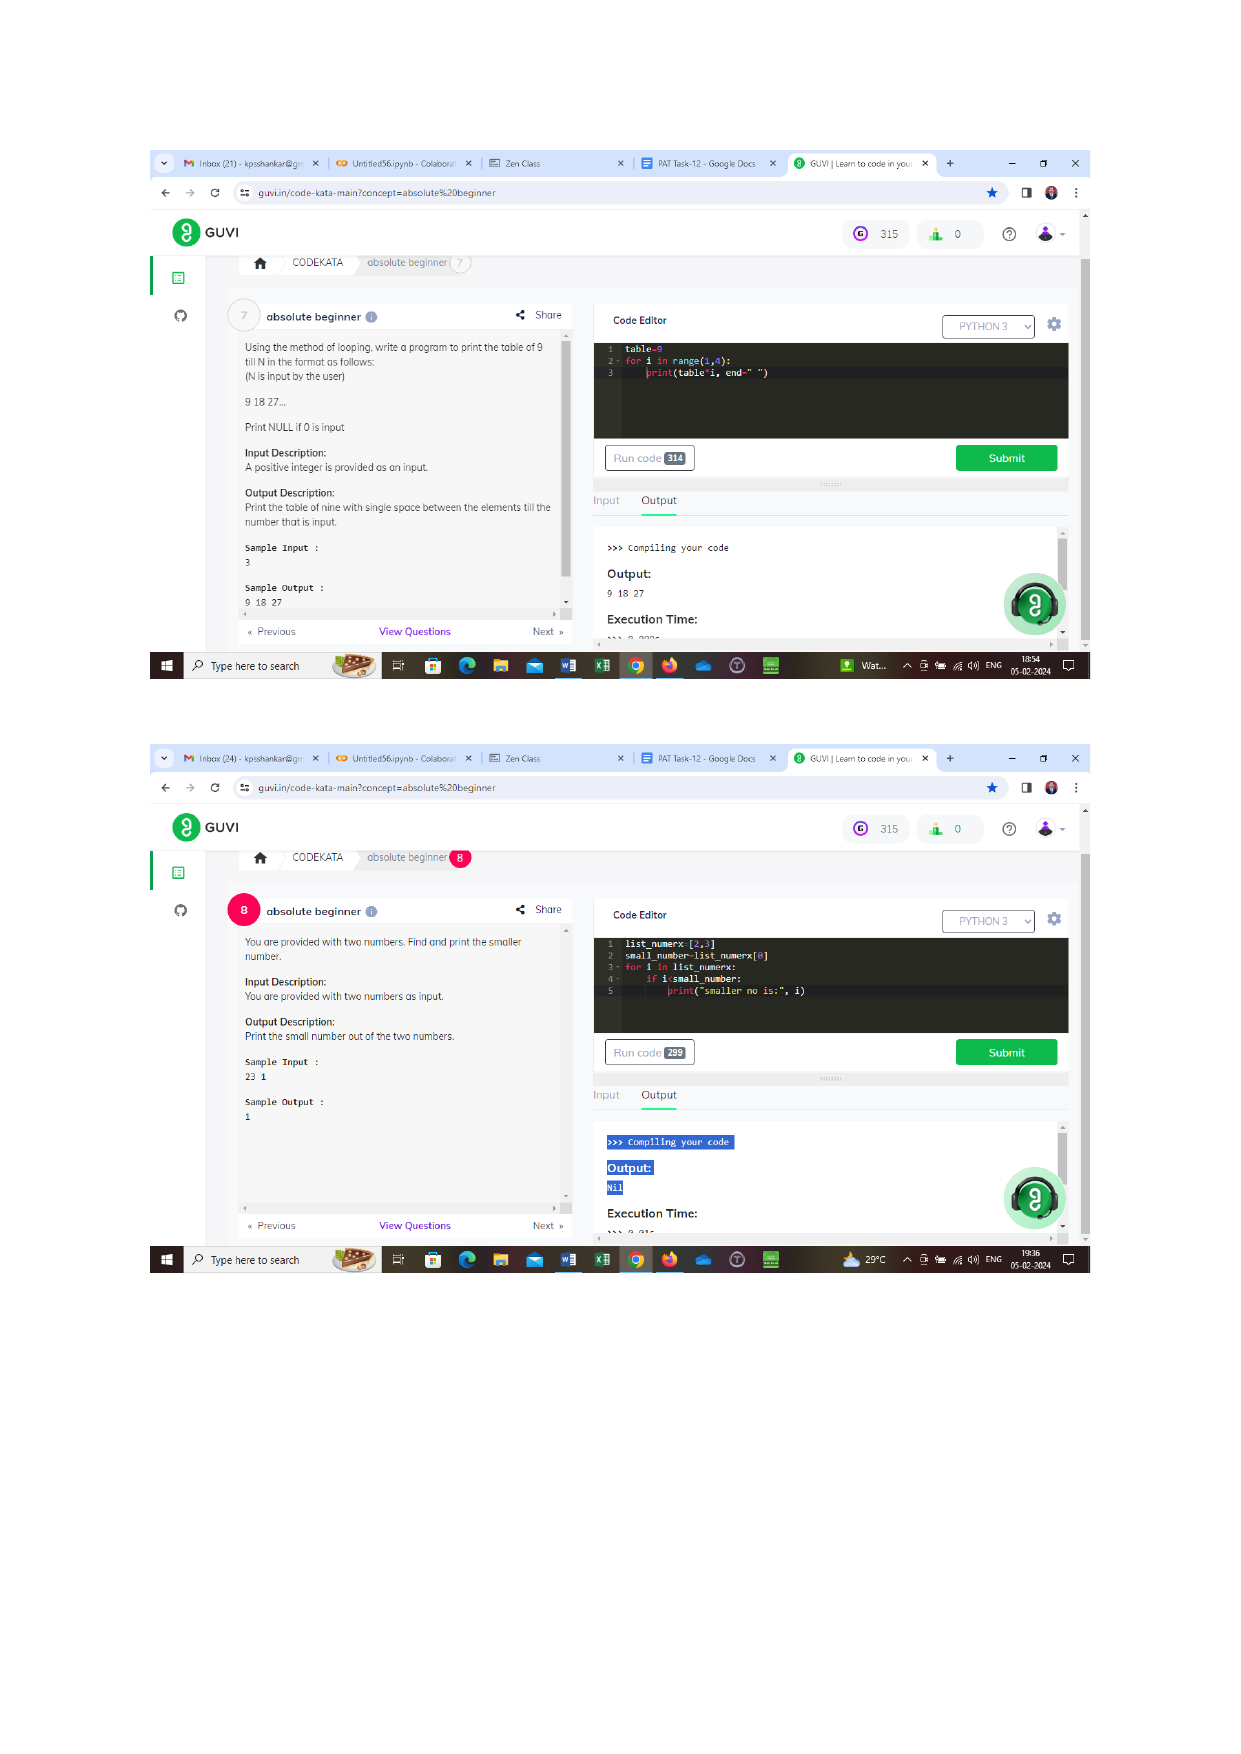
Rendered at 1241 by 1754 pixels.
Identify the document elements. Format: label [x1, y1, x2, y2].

picture [150, 744, 1091, 1273]
picture [150, 150, 1091, 679]
